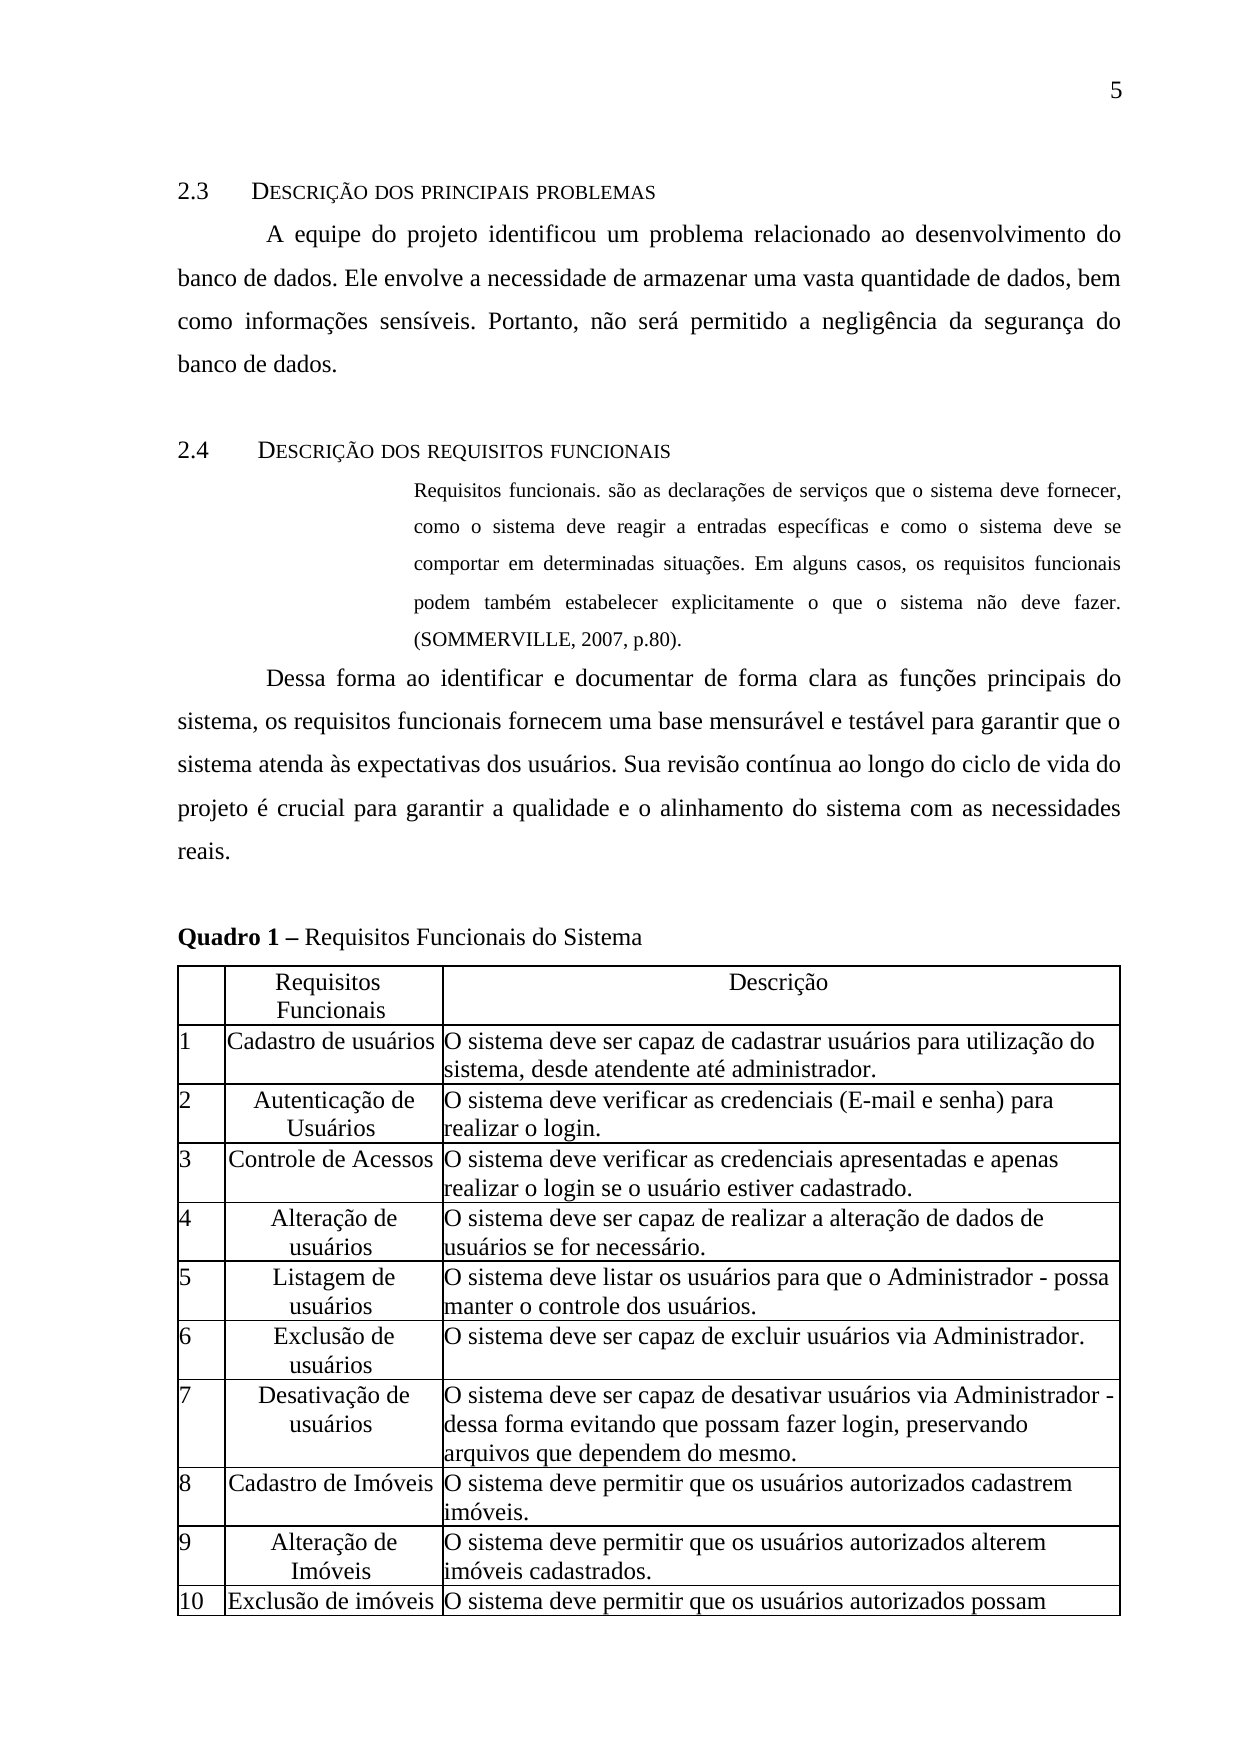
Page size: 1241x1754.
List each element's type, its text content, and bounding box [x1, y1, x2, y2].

table_cell O sistema deve permitir que os usuários autorizados alterem imóveis cadastrados. [444, 1527, 1119, 1584]
table_cell 3 [179, 1144, 224, 1201]
table_cell 8 [179, 1468, 224, 1525]
table_cell O sistema deve ser capaz de excluir usuários via Administrador. [444, 1321, 1119, 1378]
subtitle Descrição dos requisitos funcionais [177, 435, 1122, 464]
table_cell 5 [179, 1262, 224, 1319]
table_cell 6 [179, 1321, 224, 1378]
table_cell 7 [179, 1380, 224, 1466]
table_cell Autenticação de Usuários [226, 1085, 442, 1142]
table_header Requisitos Funcionais [226, 967, 442, 1024]
table_cell O sistema deve ser capaz de realizar a alteração de dados de usuários se for necessário. [444, 1203, 1119, 1260]
subtitle Descrição dos principais problemas [177, 176, 1122, 205]
table_cell Alteração de usuários [226, 1203, 442, 1260]
table_cell Listagem de usuários [226, 1262, 442, 1319]
table_cell Desativação de usuários [226, 1380, 442, 1466]
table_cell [444, 1586, 1119, 1615]
table_cell 10 [179, 1586, 224, 1615]
table_cell O sistema deve permitir que os usuários autorizados cadastrem imóveis. [444, 1468, 1119, 1525]
table_cell Alteração de Imóveis [226, 1527, 442, 1584]
table_cell Exclusão de usuários [226, 1321, 442, 1378]
table_cell O sistema deve ser capaz de cadastrar usuários para utilização do sistema, desde atendente até administrador. [444, 1026, 1119, 1083]
table_cell 4 [179, 1203, 224, 1260]
table_cell O sistema deve verificar as credenciais (E-mail e senha) para realizar o login. [444, 1085, 1119, 1142]
text Quadro – Requisitos Funcionais do Sistema [177, 922, 1122, 951]
table_cell O sistema deve verificar as credenciais apresentadas e apenas realizar o login se o usuário estiver cadastrado. [444, 1144, 1119, 1201]
table_cell 2 [179, 1085, 224, 1142]
text A equipe do projeto identificou um problema relacionado ao desenvolvimento do banco de dados. Ele envolve a necessidade de armazenar uma vasta quantidade de dados, bem como informações sensíveis. Portanto, não será permitido a negligência da segurança do banco de dados. [177, 219, 1122, 378]
table_cell Controle de Acessos [226, 1144, 442, 1201]
table_cell Exclusão de imóveis [226, 1586, 442, 1615]
table_header Descrição [444, 967, 1119, 1024]
table_cell O sistema deve ser capaz de desativar usuários via Administrador - dessa forma evitando que possam fazer login, preservando arquivos que dependem do mesmo. [444, 1380, 1119, 1466]
table_cell Cadastro de usuários [226, 1026, 442, 1083]
table_cell Cadastro de Imóveis [226, 1468, 442, 1525]
table_cell 1 [179, 1026, 224, 1083]
table_cell 9 [179, 1527, 224, 1584]
table_header [179, 967, 224, 1024]
text Requisitos funcionais. são as declarações de serviços que o sistema deve fornecer, como o sistema deve reagir a entradas específicas e como o sistema deve se comportar em determinadas situações. Em alguns casos, os requisitos funcionais podem também estabelecer explicitamente o que o sistema não deve fazer. (SOMMERVILLE, 2007, p.80). [413, 478, 1122, 651]
text Dessa forma ao identificar e documentar de forma clara as funções principais do sistema, os requisitos funcionais fornecem uma base mensurável e testável para garantir que o sistema atenda às expectativas dos usuários. Sua revisão contínua ao longo do ciclo de vida do projeto é crucial para garantir a qualidade e o alinhamento do sistema com as necessidades reais. [177, 663, 1122, 864]
table_cell O sistema deve listar os usuários para que o Administrador - possa manter o controle dos usuários. [444, 1262, 1119, 1319]
